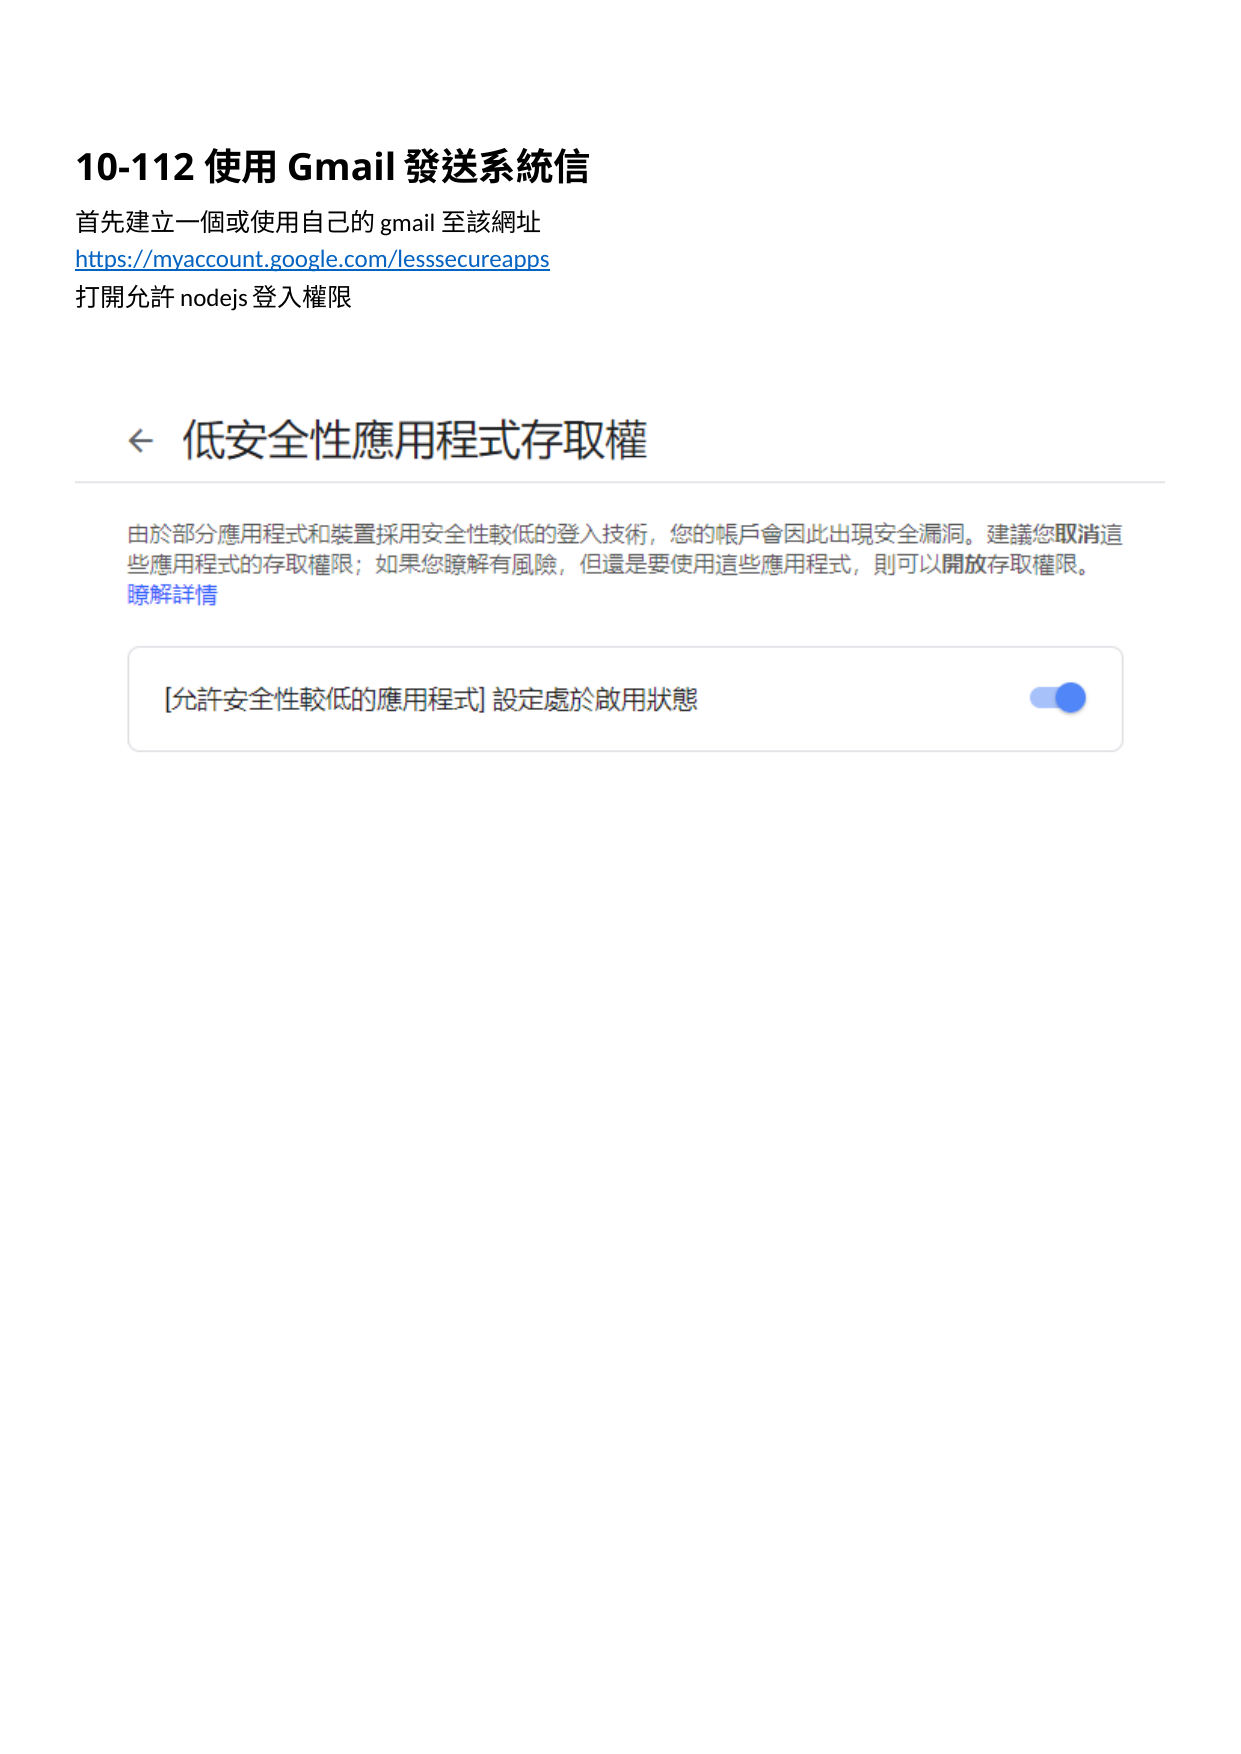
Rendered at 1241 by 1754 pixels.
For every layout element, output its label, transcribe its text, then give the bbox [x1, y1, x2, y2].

text 首先建立一個或使用自己的gmail 至該網址 [75, 202, 1165, 239]
picture [75, 320, 1166, 796]
text https://myaccount.google.com/lesssecureapps [75, 239, 1165, 277]
subtitle 10-112 使用Gmail發送系統信 [75, 127, 1165, 202]
text 打開允許nodejs登入權限 [75, 277, 1165, 314]
